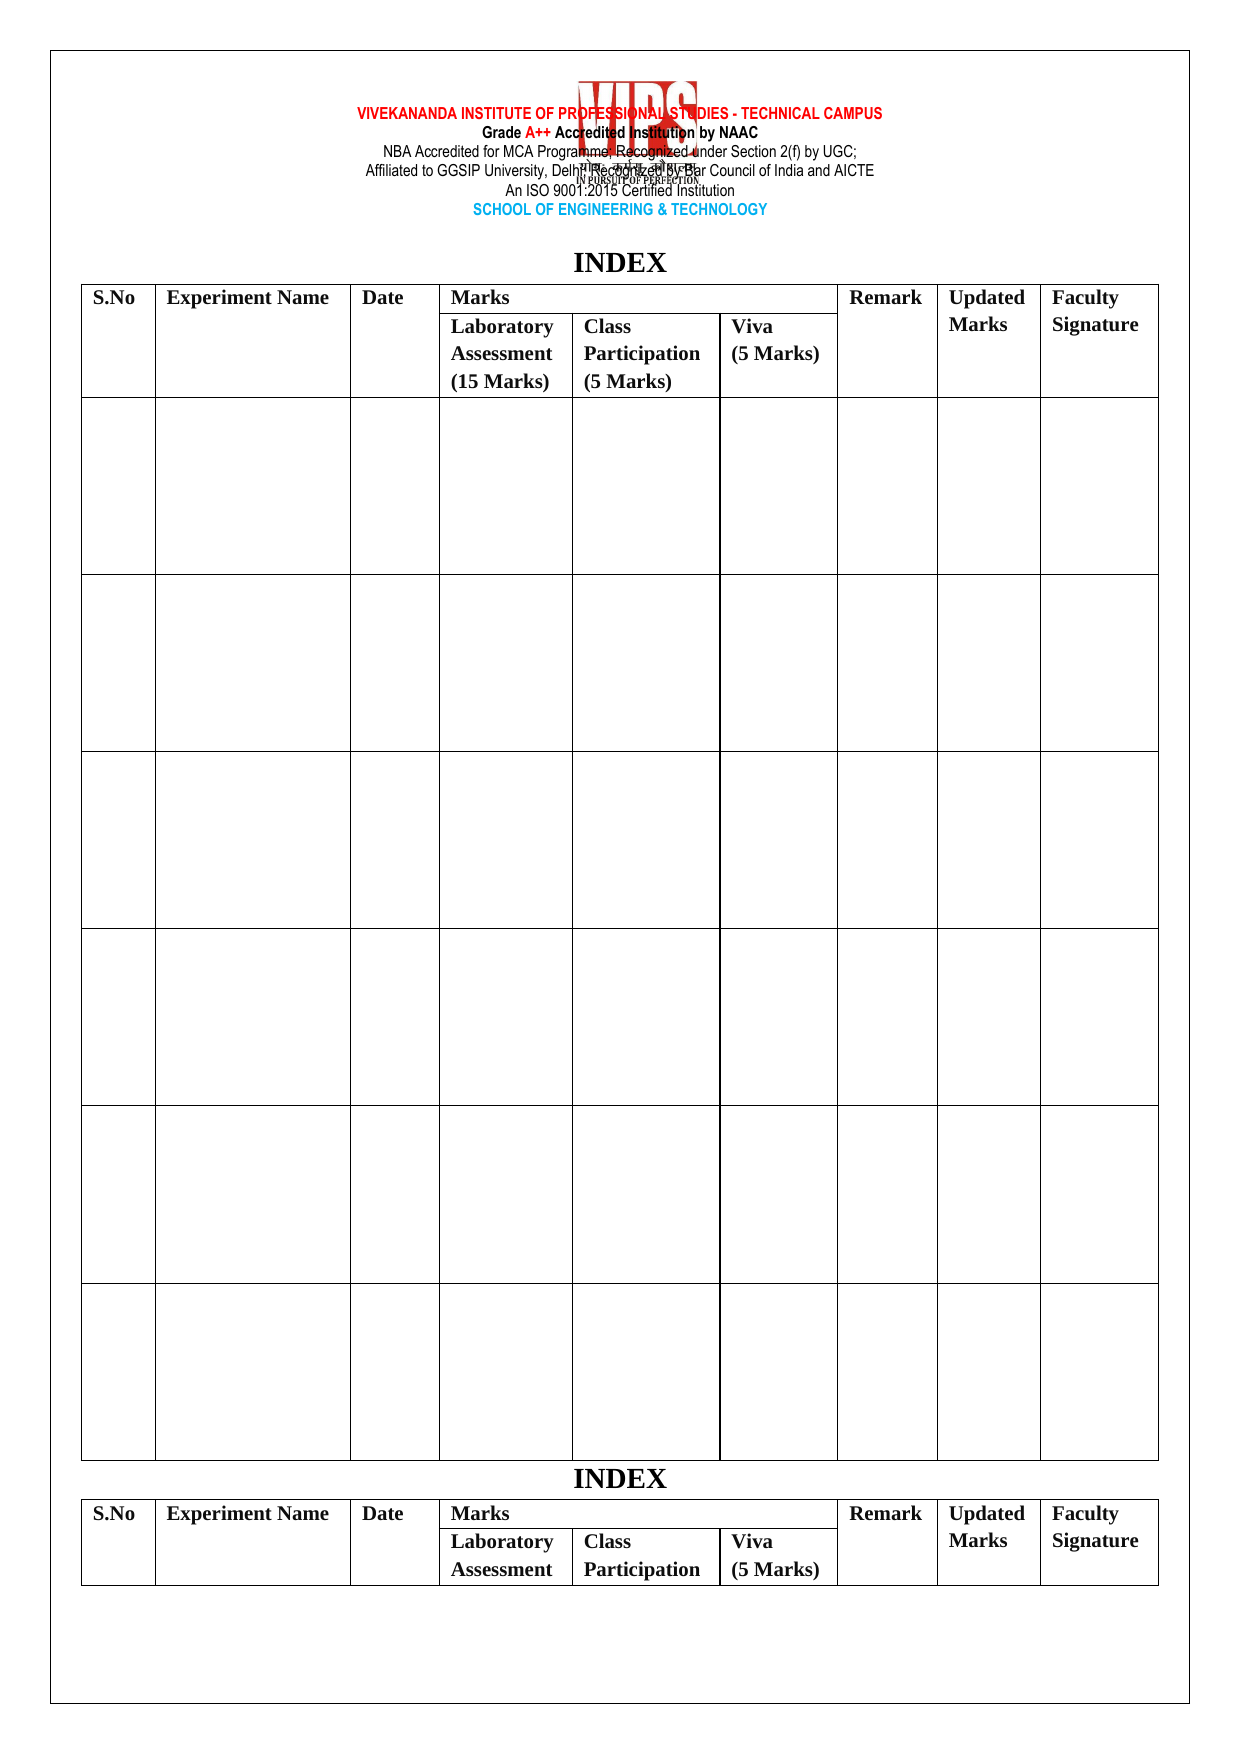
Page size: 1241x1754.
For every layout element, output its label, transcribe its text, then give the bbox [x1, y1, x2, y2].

table_cell [351, 1284, 439, 1460]
table_cell [82, 752, 155, 928]
table_header Date [351, 1500, 439, 1585]
table_cell [1041, 929, 1158, 1105]
table_cell [156, 1284, 350, 1460]
table_header Updated Marks [938, 1500, 1040, 1585]
table_header Remark [838, 1500, 937, 1585]
table_cell [573, 752, 719, 928]
table_cell [938, 1106, 1040, 1283]
table_cell [721, 752, 837, 928]
table_cell [351, 752, 439, 928]
table_cell Viva (5 Marks) [721, 314, 837, 397]
table_cell [838, 752, 937, 928]
table_cell [440, 398, 572, 574]
text INDEX [150, 1461, 1090, 1494]
table_cell [838, 398, 937, 574]
table_cell [938, 398, 1040, 574]
table_cell [440, 1284, 572, 1460]
table_header Faculty Signature [1041, 285, 1158, 397]
table_header Updated Marks [938, 285, 1040, 397]
table_cell [721, 1284, 837, 1460]
table_header S.No [82, 1500, 155, 1585]
table_header Faculty Signature [1041, 1500, 1158, 1585]
table_cell [838, 1106, 937, 1283]
table_cell [1041, 752, 1158, 928]
table_header S.No [82, 285, 155, 397]
table_cell [573, 929, 719, 1105]
picture [576, 81, 699, 184]
table_cell [1041, 1284, 1158, 1460]
table_cell [156, 929, 350, 1105]
table_header Marks [440, 1500, 837, 1528]
table_header Experiment Name [156, 285, 350, 397]
table_cell [156, 398, 350, 574]
table_cell Laboratory Assessment (15 Marks) [440, 314, 572, 397]
table_cell [1041, 575, 1158, 751]
table_cell [938, 575, 1040, 751]
table_cell [1041, 1106, 1158, 1283]
table_cell [838, 1284, 937, 1460]
table_cell [721, 929, 837, 1105]
table_cell Viva (5 Marks) [721, 1529, 837, 1585]
table_cell [440, 752, 572, 928]
table_cell [156, 575, 350, 751]
table_cell [351, 929, 439, 1105]
table_cell Class Participation (5 Marks) [573, 1529, 719, 1585]
table_cell [82, 929, 155, 1105]
table_header Remark [838, 285, 937, 397]
table_cell [351, 398, 439, 574]
table_cell [82, 1106, 155, 1283]
table_cell [573, 1106, 719, 1283]
table_cell Class Participation (5 Marks) [573, 314, 719, 397]
table_header Experiment Name [156, 1500, 350, 1585]
table_cell [938, 929, 1040, 1105]
table_header Marks [440, 285, 837, 312]
table_cell [573, 398, 719, 574]
table_cell [156, 752, 350, 928]
table_cell [156, 1106, 350, 1283]
table_cell [82, 398, 155, 574]
table_cell [82, 575, 155, 751]
table_cell [721, 398, 837, 574]
table_cell [573, 575, 719, 751]
table_cell [440, 929, 572, 1105]
table_cell [351, 1106, 439, 1283]
table_cell [440, 1106, 572, 1283]
table_cell [721, 1106, 837, 1283]
table_cell [440, 575, 572, 751]
table_cell [938, 1284, 1040, 1460]
table_cell [82, 1284, 155, 1460]
text INDEX [150, 245, 1090, 278]
table_cell [1041, 398, 1158, 574]
table_cell [351, 575, 439, 751]
table_header Date [351, 285, 439, 397]
table_cell [573, 1284, 719, 1460]
table_cell [838, 575, 937, 751]
table_cell Laboratory Assessment (15 Marks) [440, 1529, 572, 1585]
table_cell [938, 752, 1040, 928]
table_cell [721, 575, 837, 751]
table_cell [838, 929, 937, 1105]
